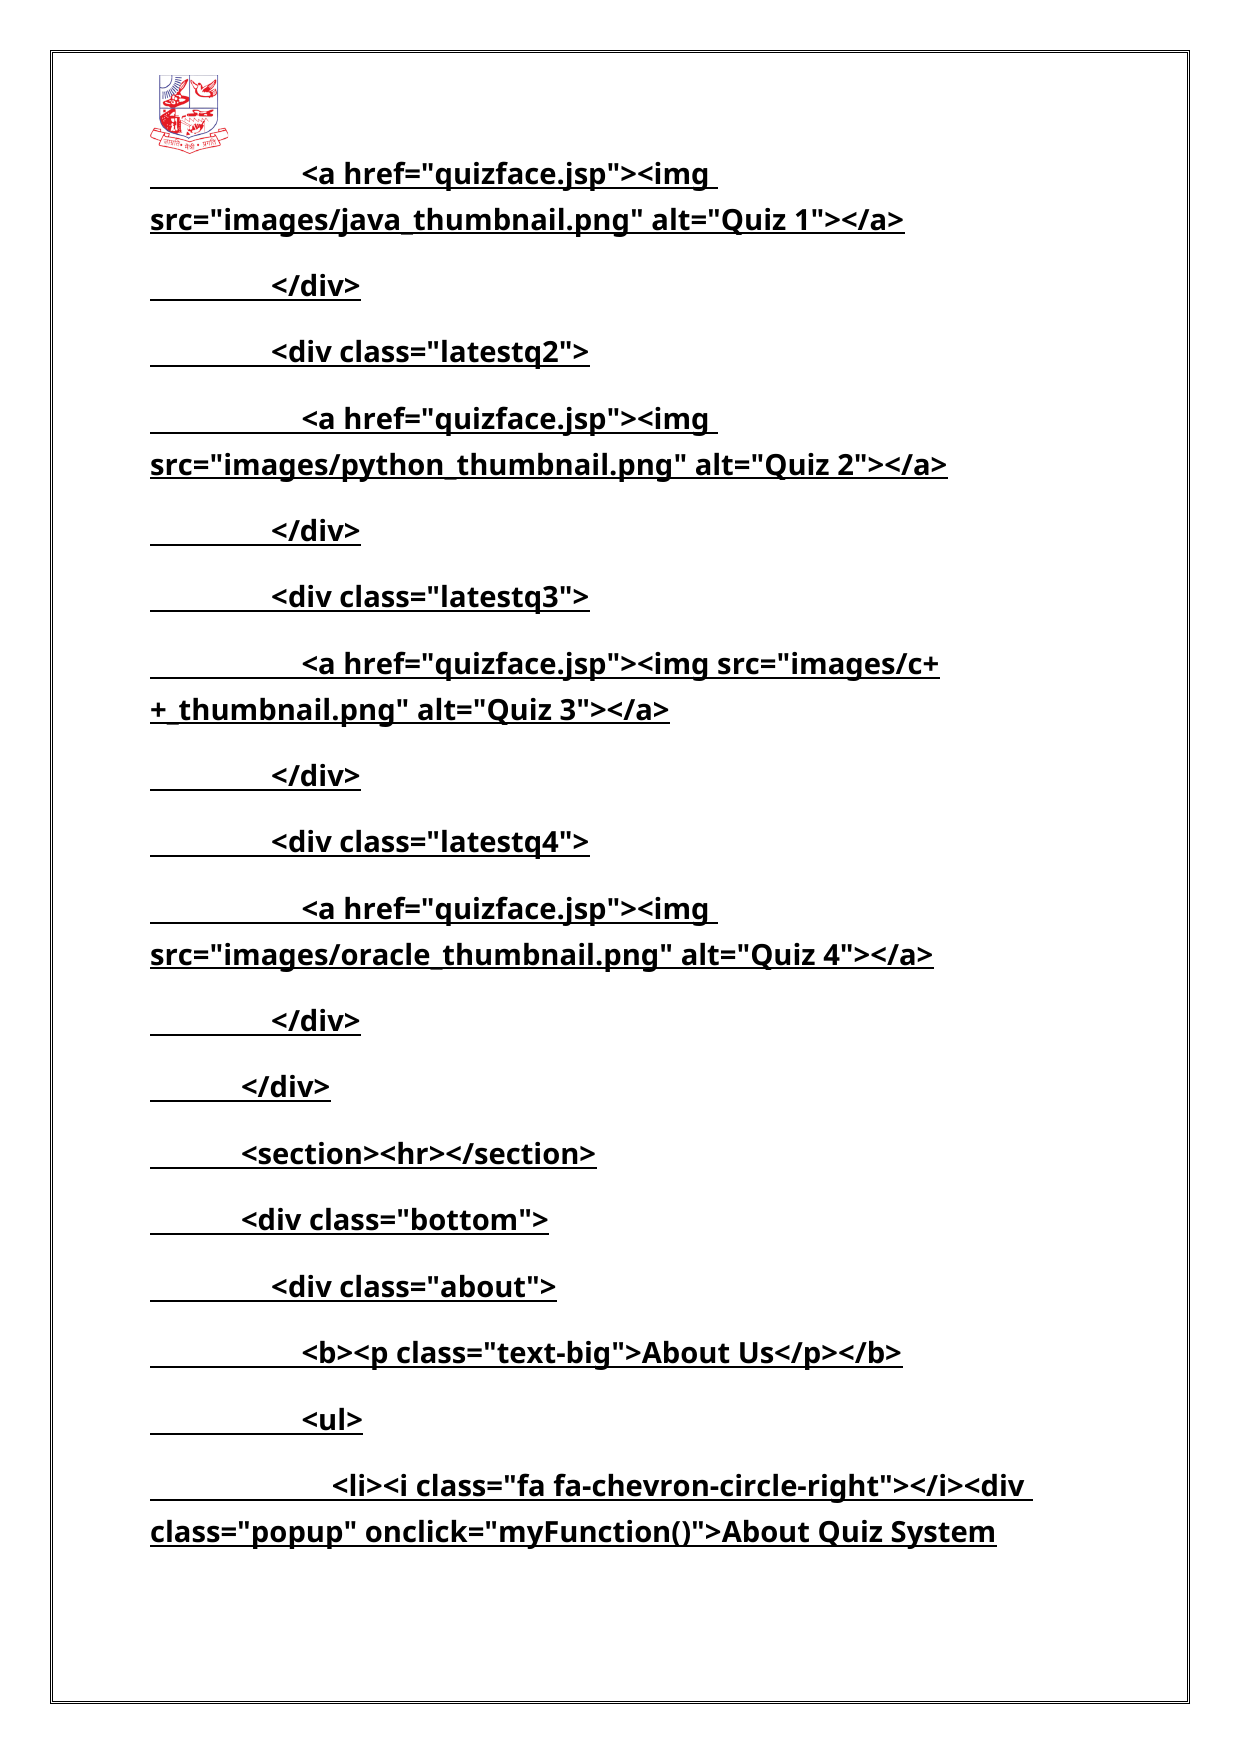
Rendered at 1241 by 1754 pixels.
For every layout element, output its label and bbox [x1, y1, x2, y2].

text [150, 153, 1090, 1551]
picture [150, 75, 229, 154]
